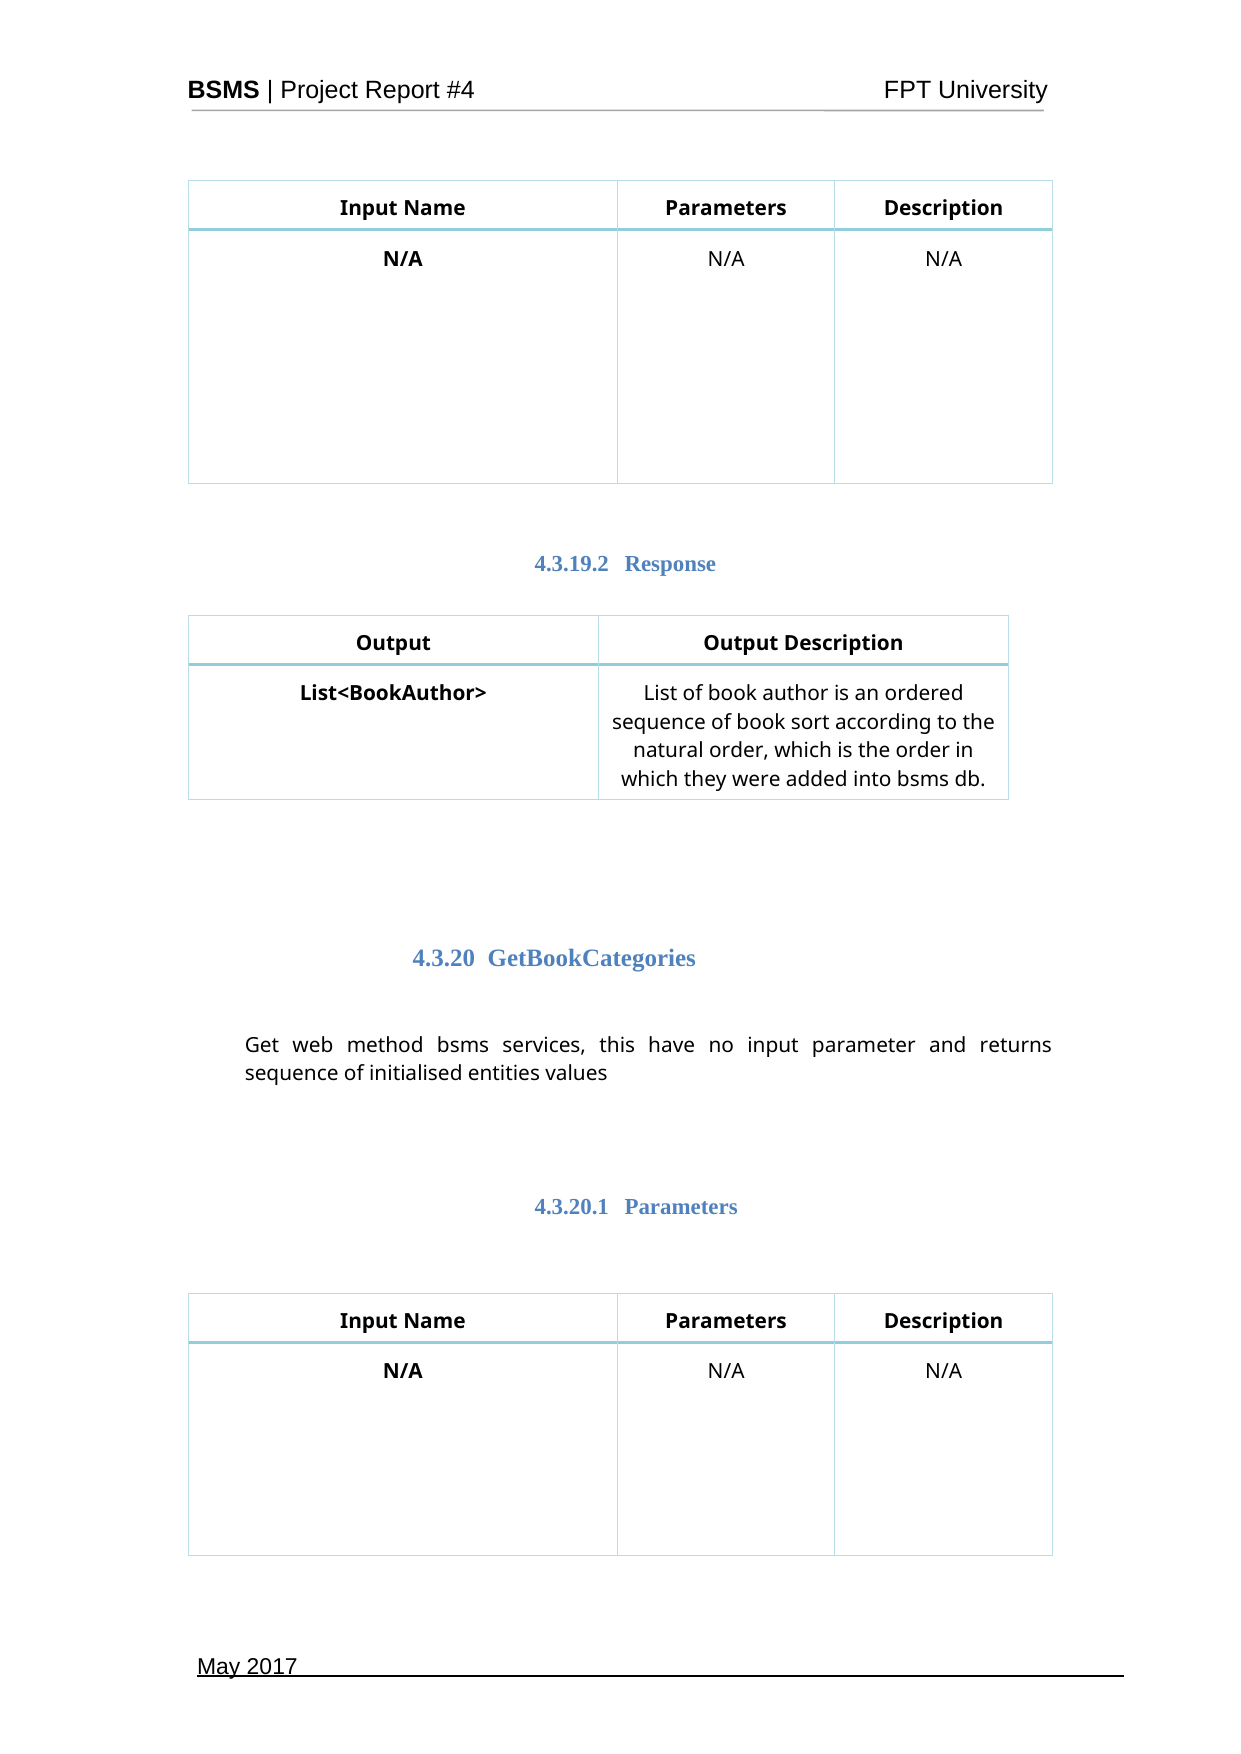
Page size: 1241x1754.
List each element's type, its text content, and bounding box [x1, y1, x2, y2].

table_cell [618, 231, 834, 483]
subtitle Parameters [534, 1193, 1053, 1220]
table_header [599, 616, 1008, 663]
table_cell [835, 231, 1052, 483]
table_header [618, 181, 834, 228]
subtitle GetBookCategories [412, 943, 1053, 972]
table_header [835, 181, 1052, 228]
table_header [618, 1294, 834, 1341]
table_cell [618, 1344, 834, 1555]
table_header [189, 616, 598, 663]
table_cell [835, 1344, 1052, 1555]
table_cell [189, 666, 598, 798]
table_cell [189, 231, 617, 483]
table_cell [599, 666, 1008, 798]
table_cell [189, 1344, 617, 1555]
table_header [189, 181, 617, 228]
subtitle Response [534, 550, 1053, 577]
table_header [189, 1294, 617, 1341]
text Get web method bsms services, this have no input parameter and returns sequence of initialised entities values [244, 1030, 1053, 1087]
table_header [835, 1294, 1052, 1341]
